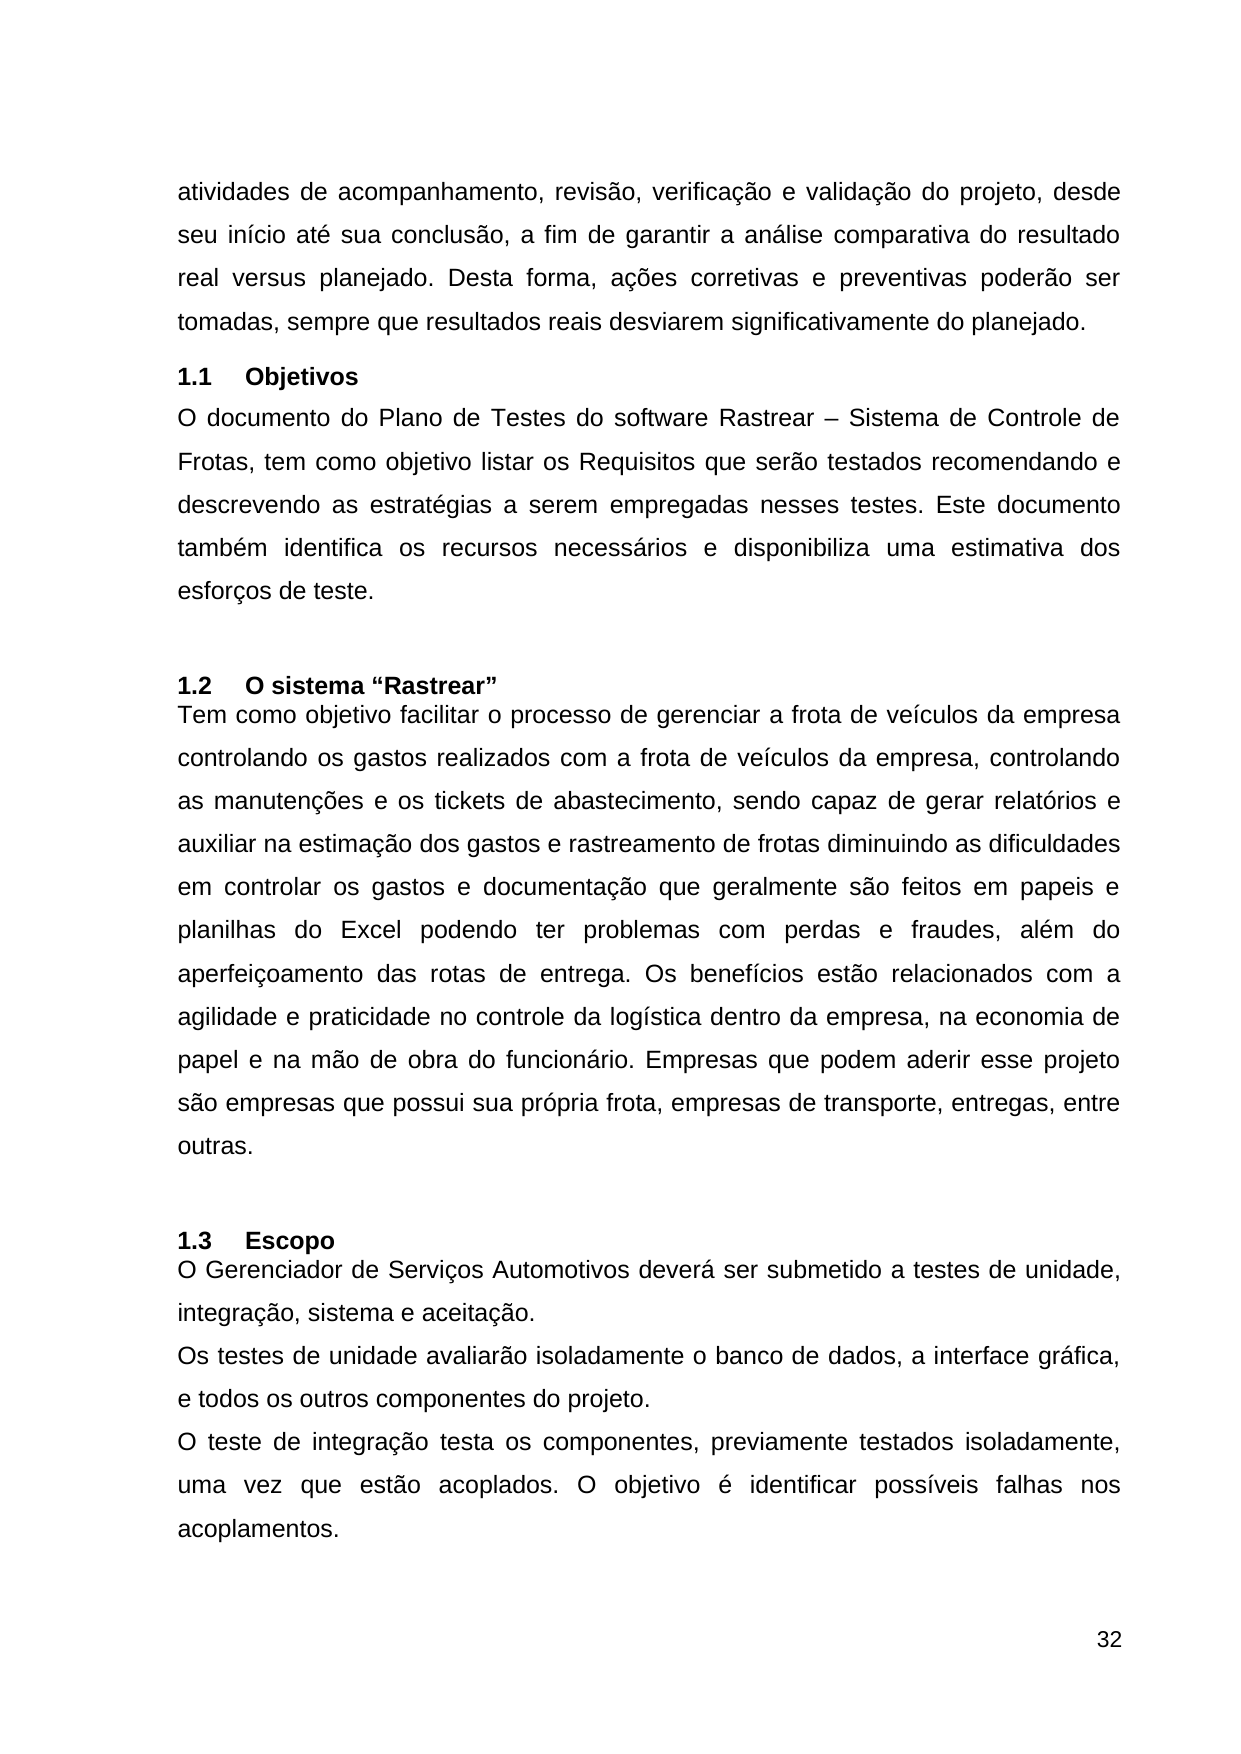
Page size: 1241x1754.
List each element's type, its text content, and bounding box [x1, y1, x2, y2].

text O Gerenciador de Serviços Automotivos deverá ser submetido a testes de unidade, integração, sistema e aceitação. [177, 1255, 1122, 1327]
text Os testes de unidade avaliarão isoladamente o banco de dados, a interface gráfica, e todos os outros componentes do projeto. [177, 1341, 1122, 1413]
text O documento do Plano de Testes do software Rastrear – Sistema de Controle de Frotas, tem como objetivo listar os Requisitos que serão testados recomendando e descrevendo as estratégias a serem empregadas nesses testes. Este documento também identifica os recursos necessários e disponibiliza uma estimativa dos esforços de teste. [177, 403, 1122, 605]
subtitle 1.1 Objetivos [177, 362, 1122, 391]
subtitle 1.2 O sistema “Rastrear” [177, 671, 1122, 700]
text Tem como objetivo facilitar o processo de gerenciar a frota de veículos da empresa controlando os gastos realizados com a frota de veículos da empresa, controlando as manutenções e os tickets de abastecimento, sendo capaz de gerar relatórios e auxiliar na estimação dos gastos e rastreamento de frotas diminuindo as dificuldades em controlar os gastos e documentação que geralmente são feitos em papeis e planilhas do Excel podendo ter problemas com perdas e fraudes, além do aperfeiçoamento das rotas de entrega. Os benefícios estão relacionados com a agilidade e praticidade no controle da logística dentro da empresa, na economia de papel e na mão de obra do funcionário. Empresas que podem aderir esse projeto são empresas que possui sua própria frota, empresas de transporte, entregas, entre outras. [177, 700, 1122, 1160]
text O teste de integração testa os componentes, previamente testados isoladamente, uma vez que estão acoplados. O objetivo é identificar possíveis falhas nos acoplamentos. [177, 1427, 1122, 1542]
subtitle 1.3 Escopo [177, 1226, 1122, 1255]
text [177, 177, 1122, 335]
